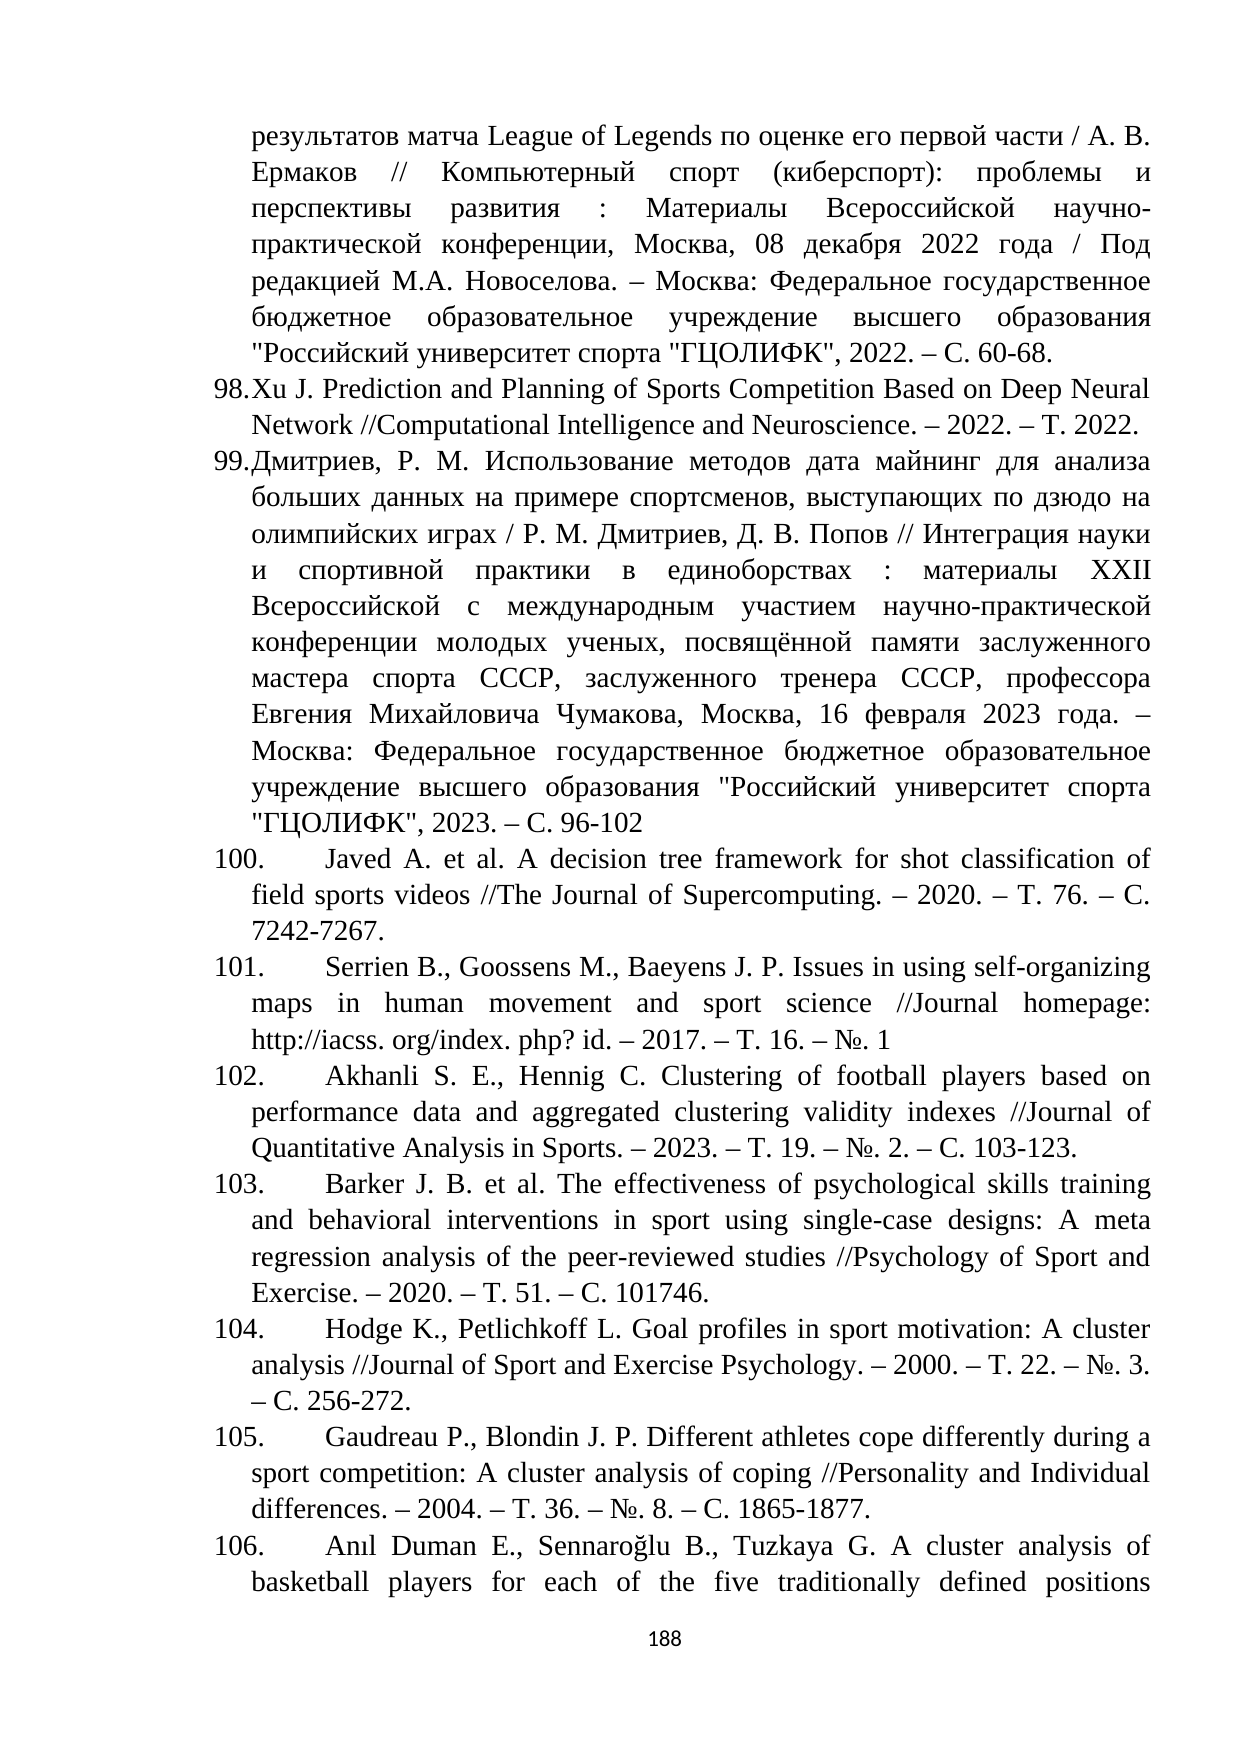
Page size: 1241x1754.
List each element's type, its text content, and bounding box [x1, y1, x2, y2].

list Serrien B., Goossens M., Baeyens J. P. Issues in using self-organizing maps in human movement and sport science //Journal homepage: http://iacss. org/index. php? id. – 2017. – Т. 16. – №. 1 [213, 949, 1152, 1055]
list Akhanli S. E., Hennig C. Clustering of football players based on performance data and aggregated clustering validity indexes //Journal of Quantitative Analysis in Sports. – 2023. – Т. 19. – №. 2. – С. 103-123. [213, 1058, 1152, 1164]
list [213, 118, 1152, 368]
list Javed A. et al. A decision tree framework for shot classification of field sports videos //The Journal of Supercomputing. – 2020. – Т. 76. – С. 7242-7267. [213, 841, 1152, 947]
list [213, 1528, 1152, 1597]
list Дмитриев, Р. М. Использование методов дата майнинг для анализа больших данных на примере спортсменов, выступающих по дзюдо на олимпийских играх / Р. М. Дмитриев, Д. В. Попов // Интеграция науки и спортивной практики в единоборствах : материалы XXII Всероссийской с международным участием научно-практической конференции молодых ученых, посвящённой памяти заслуженного мастера спорта СССР, заслуженного тренера СССР, профессора Евгения Михайловича Чумакова, Москва, 16 февраля 2023 года. – Москва: Федеральное государственное бюджетное образовательное учреждение высшего образования "Российский университет спорта "ГЦОЛИФК", 2023. – С. 96-102 [213, 443, 1152, 838]
list Xu J. Prediction and Planning of Sports Competition Based on Deep Neural Network //Computational Intelligence and Neuroscience. – 2022. – Т. 2022. [213, 371, 1152, 441]
list Barker J. B. et al. The effectiveness of psychological skills training and behavioral interventions in sport using single-case designs: A meta regression analysis of the peer-reviewed studies //Psychology of Sport and Exercise. – 2020. – Т. 51. – С. 101746. [213, 1166, 1152, 1308]
list Hodge K., Petlichkoff L. Goal profiles in sport motivation: A cluster analysis //Journal of Sport and Exercise Psychology. – 2000. – Т. 22. – №. 3. – С. 256-272. [213, 1311, 1152, 1417]
list Gaudreau P., Blondin J. P. Different athletes cope differently during a sport competition: A cluster analysis of coping //Personality and Individual differences. – 2004. – Т. 36. – №. 8. – С. 1865-1877. [213, 1419, 1152, 1525]
